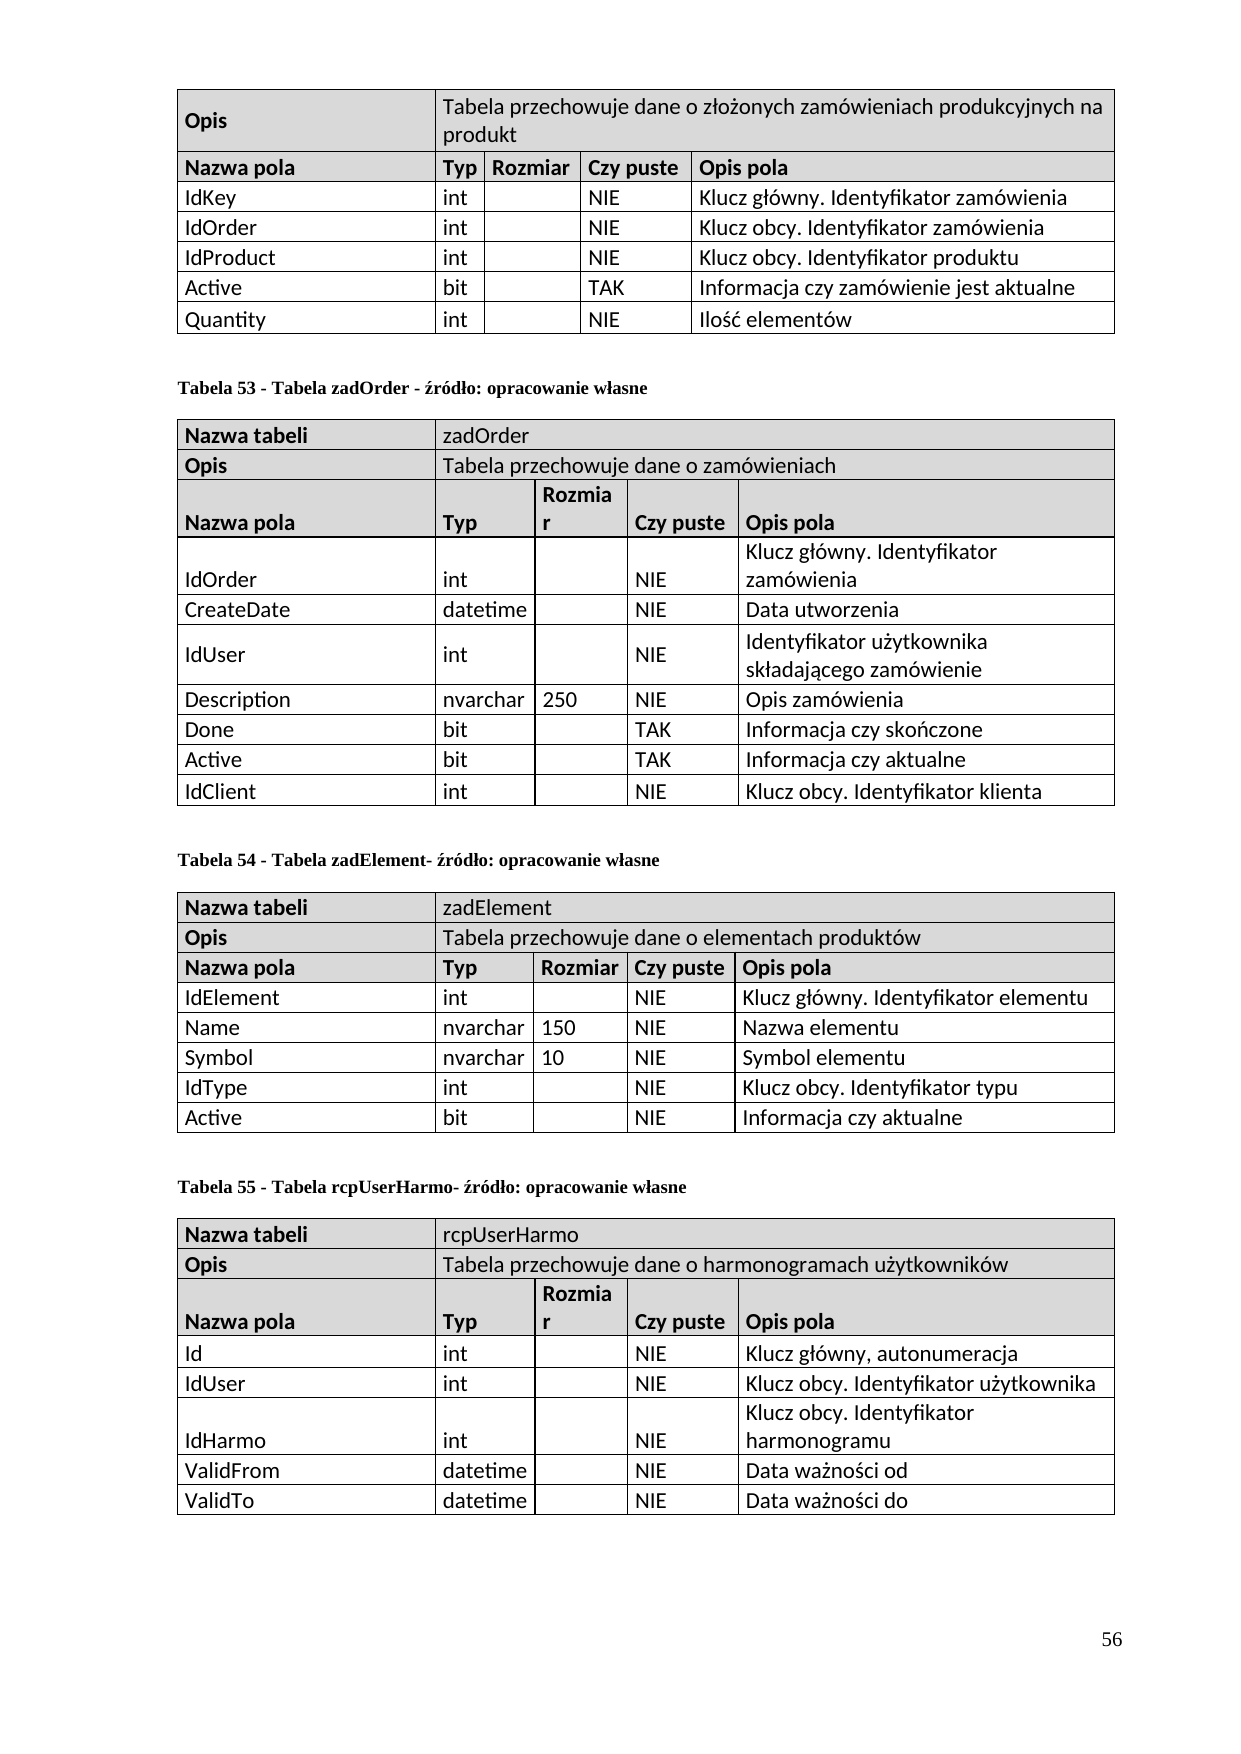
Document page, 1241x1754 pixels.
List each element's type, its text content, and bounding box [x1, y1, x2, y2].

table_header zadOrder [436, 420, 1114, 449]
table_cell Quantity [178, 302, 435, 333]
table_cell Informacja czy zamówienie jest aktualne [692, 272, 1114, 301]
table_cell [536, 775, 627, 805]
table_cell Klucz obcy. Identyfikator zamówienia [692, 212, 1114, 241]
table_cell CreateDate [178, 595, 435, 623]
table_cell Klucz główny, autonumeracja [739, 1336, 1114, 1367]
table_cell Data ważności do [739, 1485, 1114, 1514]
table_cell bit [436, 1103, 533, 1132]
table_cell NIE [628, 1043, 734, 1072]
table_cell NIE [628, 685, 738, 713]
table_cell NIE [628, 1013, 734, 1042]
table_cell [536, 1485, 627, 1514]
table_cell Symbol elementu [736, 1043, 1114, 1072]
table_cell nvarchar [436, 1013, 533, 1042]
table_cell Nazwa pola [178, 953, 435, 982]
table_cell Ilość elementów [692, 302, 1114, 333]
table_header zadElement [436, 893, 1114, 922]
table_cell Nazwa pola [178, 480, 435, 536]
table_cell Klucz obcy. Identyfikator klienta [739, 775, 1114, 805]
table_cell [536, 1336, 627, 1367]
table_cell Symbol [178, 1043, 435, 1072]
table_cell Typ [436, 152, 484, 181]
table_header Nazwa tabeli [178, 893, 435, 922]
table_cell Klucz główny. Identyfikator elementu [736, 983, 1114, 1012]
table_cell Nazwa elementu [736, 1013, 1114, 1042]
table_cell IdUser [178, 625, 435, 683]
table_cell [536, 745, 627, 773]
table_cell int [436, 302, 484, 333]
table_cell IdHarmo [178, 1398, 435, 1454]
table_header rcpUserHarmo [436, 1219, 1114, 1248]
table_cell bit [436, 272, 484, 301]
table_cell [536, 1368, 627, 1397]
table_cell datetime [436, 1455, 534, 1484]
table_cell Rozmiar [485, 152, 580, 181]
text Tabela 55 - Tabela rcpUserHarmo- źródło: opracowanie własne [177, 1176, 1122, 1197]
table_cell Opis pola [739, 480, 1114, 536]
table_cell NIE [581, 212, 691, 241]
table_cell TAK [628, 715, 738, 743]
table_cell nvarchar [436, 685, 534, 713]
table_cell Tabela przechowuje dane o złożonych zamówieniach produkcyjnych na produkt [436, 90, 1114, 151]
table_cell Tabela przechowuje dane o zamówieniach [436, 450, 1114, 479]
table_cell NIE [628, 625, 738, 683]
table_cell Id [178, 1336, 435, 1367]
table_cell Klucz główny. Identyfikator zamówienia [739, 538, 1114, 593]
table_cell Czy puste [581, 152, 691, 181]
table_cell Klucz obcy. Identyfikator typu [736, 1073, 1114, 1102]
table_cell Klucz obcy. Identyfikator harmonogramu [739, 1398, 1114, 1454]
table_cell NIE [628, 1103, 734, 1132]
table_cell [485, 242, 580, 271]
table_cell Czy puste [628, 1279, 738, 1335]
table_cell Informacja czy aktualne [736, 1103, 1114, 1132]
table_cell nvarchar [436, 1043, 533, 1072]
table_cell Rozmiar [534, 953, 627, 982]
table_cell NIE [628, 1455, 738, 1484]
table_cell int [436, 1398, 534, 1454]
table_cell 150 [534, 1013, 627, 1042]
table_cell 250 [536, 685, 627, 713]
table_cell [536, 1455, 627, 1484]
table_cell Tabela przechowuje dane o harmonogramach użytkowników [436, 1249, 1114, 1278]
table_cell [534, 1103, 627, 1132]
table_cell Klucz główny. Identyfikator zamówienia [692, 182, 1114, 211]
table_cell Typ [436, 1279, 534, 1335]
table_cell Done [178, 715, 435, 743]
table_cell NIE [581, 302, 691, 333]
table_cell bit [436, 715, 534, 743]
table_cell Opis [178, 90, 435, 151]
table_cell Active [178, 1103, 435, 1132]
table_cell int [436, 1073, 533, 1102]
table_cell Data utworzenia [739, 595, 1114, 623]
table_cell ValidFrom [178, 1455, 435, 1484]
table_cell int [436, 242, 484, 271]
table_cell Opis pola [692, 152, 1114, 181]
table_cell Czy puste [628, 480, 738, 536]
table_cell IdKey [178, 182, 435, 211]
table_cell NIE [628, 538, 738, 593]
table_cell [536, 625, 627, 683]
table_cell [536, 595, 627, 623]
table_cell Opis [178, 450, 435, 479]
table_cell Name [178, 1013, 435, 1042]
table_cell Nazwa pola [178, 1279, 435, 1335]
table_cell Nazwa pola [178, 152, 435, 181]
table_cell Typ [436, 953, 533, 982]
table_cell NIE [628, 983, 734, 1012]
table_cell Informacja czy skończone [739, 715, 1114, 743]
table_cell NIE [581, 182, 691, 211]
table_cell int [436, 625, 534, 683]
table_cell int [436, 1368, 534, 1397]
table_cell Opis [178, 923, 435, 952]
table_cell Rozmiar [536, 1279, 627, 1335]
table_cell [485, 302, 580, 333]
table_cell Rozmiar [536, 480, 627, 536]
table_cell int [436, 182, 484, 211]
table_cell [534, 983, 627, 1012]
table_cell [534, 1073, 627, 1102]
table_cell TAK [581, 272, 691, 301]
table_cell IdType [178, 1073, 435, 1102]
table_cell datetime [436, 1485, 534, 1514]
table_cell NIE [628, 1398, 738, 1454]
table_cell 10 [534, 1043, 627, 1072]
table_cell Opis [178, 1249, 435, 1278]
table_cell IdElement [178, 983, 435, 1012]
table_cell int [436, 212, 484, 241]
table_header Nazwa tabeli [178, 420, 435, 449]
table_cell [536, 1398, 627, 1454]
table_cell [536, 715, 627, 743]
table_cell NIE [628, 775, 738, 805]
table_cell [485, 212, 580, 241]
table_cell NIE [628, 1485, 738, 1514]
table_cell IdOrder [178, 538, 435, 593]
table_cell ValidTo [178, 1485, 435, 1514]
text Tabela 53 - Tabela zadOrder - źródło: opracowanie własne [177, 377, 1122, 398]
table_cell [485, 272, 580, 301]
table_cell Czy puste [628, 953, 734, 982]
table_cell Data ważności od [739, 1455, 1114, 1484]
table_cell int [436, 1336, 534, 1367]
table_header Nazwa tabeli [178, 1219, 435, 1248]
table_cell NIE [628, 595, 738, 623]
table_cell Description [178, 685, 435, 713]
table_cell Tabela przechowuje dane o elementach produktów [436, 923, 1114, 952]
table_cell datetime [436, 595, 534, 623]
table_cell Active [178, 272, 435, 301]
table_cell NIE [581, 242, 691, 271]
table_cell Klucz obcy. Identyfikator produktu [692, 242, 1114, 271]
table_cell IdOrder [178, 212, 435, 241]
table_cell bit [436, 745, 534, 773]
table_cell Opis pola [736, 953, 1114, 982]
table_cell IdProduct [178, 242, 435, 271]
table_cell IdClient [178, 775, 435, 805]
table_cell Opis zamówienia [739, 685, 1114, 713]
table_cell Klucz obcy. Identyfikator użytkownika [739, 1368, 1114, 1397]
table_cell Active [178, 745, 435, 773]
table_cell NIE [628, 1336, 738, 1367]
table_cell NIE [628, 1368, 738, 1397]
table_cell int [436, 538, 534, 593]
table_cell int [436, 983, 533, 1012]
table_cell [485, 182, 580, 211]
text Tabela 54 - Tabela zadElement- źródło: opracowanie własne [177, 849, 1122, 871]
table_cell TAK [628, 745, 738, 773]
table_cell int [436, 775, 534, 805]
table_cell Identyfikator użytkownika składającego zamówienie [739, 625, 1114, 683]
table_cell IdUser [178, 1368, 435, 1397]
table_cell Opis pola [739, 1279, 1114, 1335]
table_cell Informacja czy aktualne [739, 745, 1114, 773]
table_cell [536, 538, 627, 593]
table_cell Typ [436, 480, 534, 536]
table_cell NIE [628, 1073, 734, 1102]
